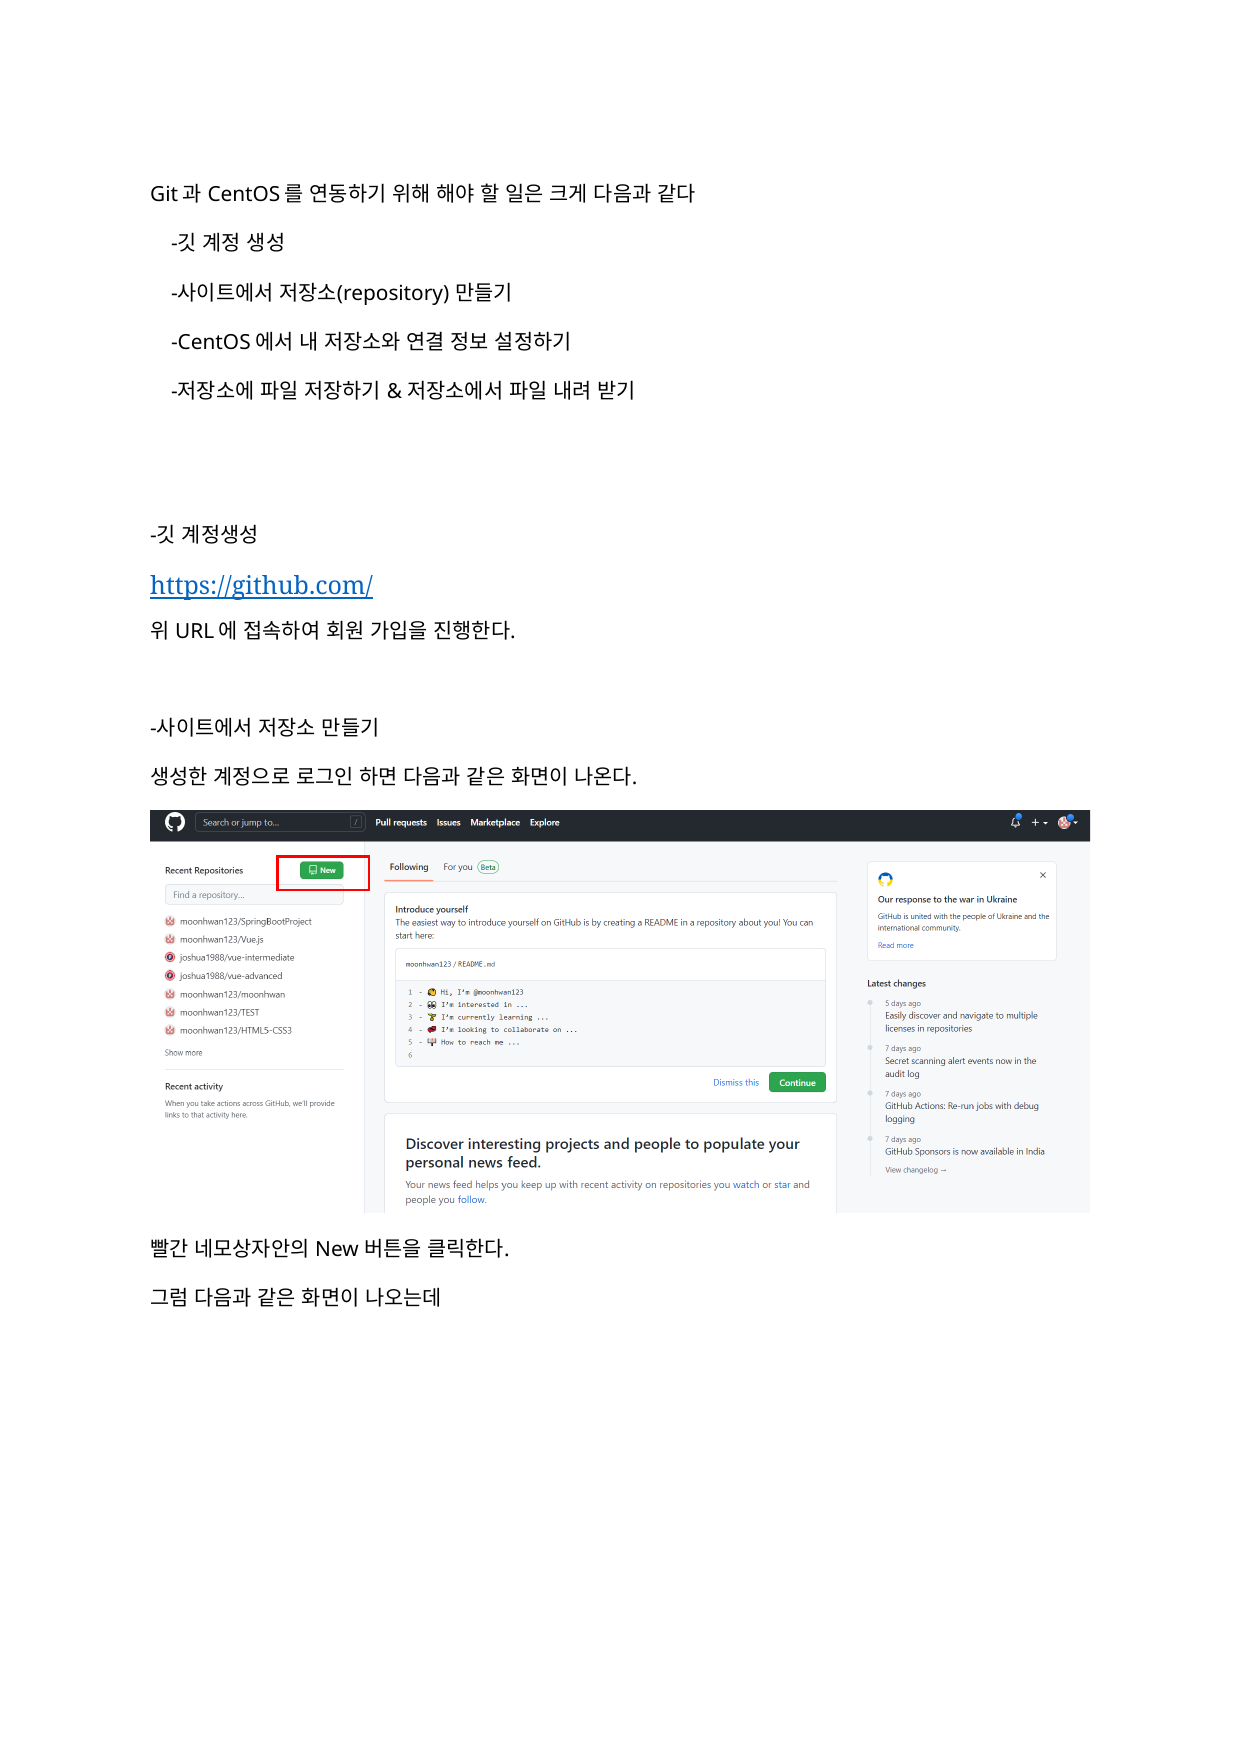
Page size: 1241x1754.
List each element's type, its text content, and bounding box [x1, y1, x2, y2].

text -CentOS에서 내 저장소와 연결 정보 설정하기 [171, 325, 1090, 356]
text Git과 CentOS를 연동하기 위해 해야 할 일은 크게 다음과 같다 [150, 177, 1090, 207]
text -깃 계정 생성 [171, 227, 1090, 257]
text https://github.com/ [150, 568, 1090, 602]
text 그럼 다음과 같은 화면이 나오는데 [150, 1281, 1090, 1311]
text -저장소에 파일 저장하기 & 저장소에서 파일 내려 받기 [171, 375, 1090, 405]
text -사이트에서 저장소 만들기 [150, 711, 1090, 742]
text 빨간 네모상자안의 New 버튼을 클릭한다. [150, 1232, 1090, 1262]
text -깃 계정생성 [150, 519, 1090, 549]
text 위 URL에 접속하여 회원 가입을 진행한다. [150, 614, 1090, 645]
text -사이트에서 저장소(repository) 만들기 [171, 276, 1090, 306]
picture [150, 810, 1091, 1213]
text 생성한 계정으로 로그인 하면 다음과 같은 화면이 나온다. [150, 761, 1090, 791]
